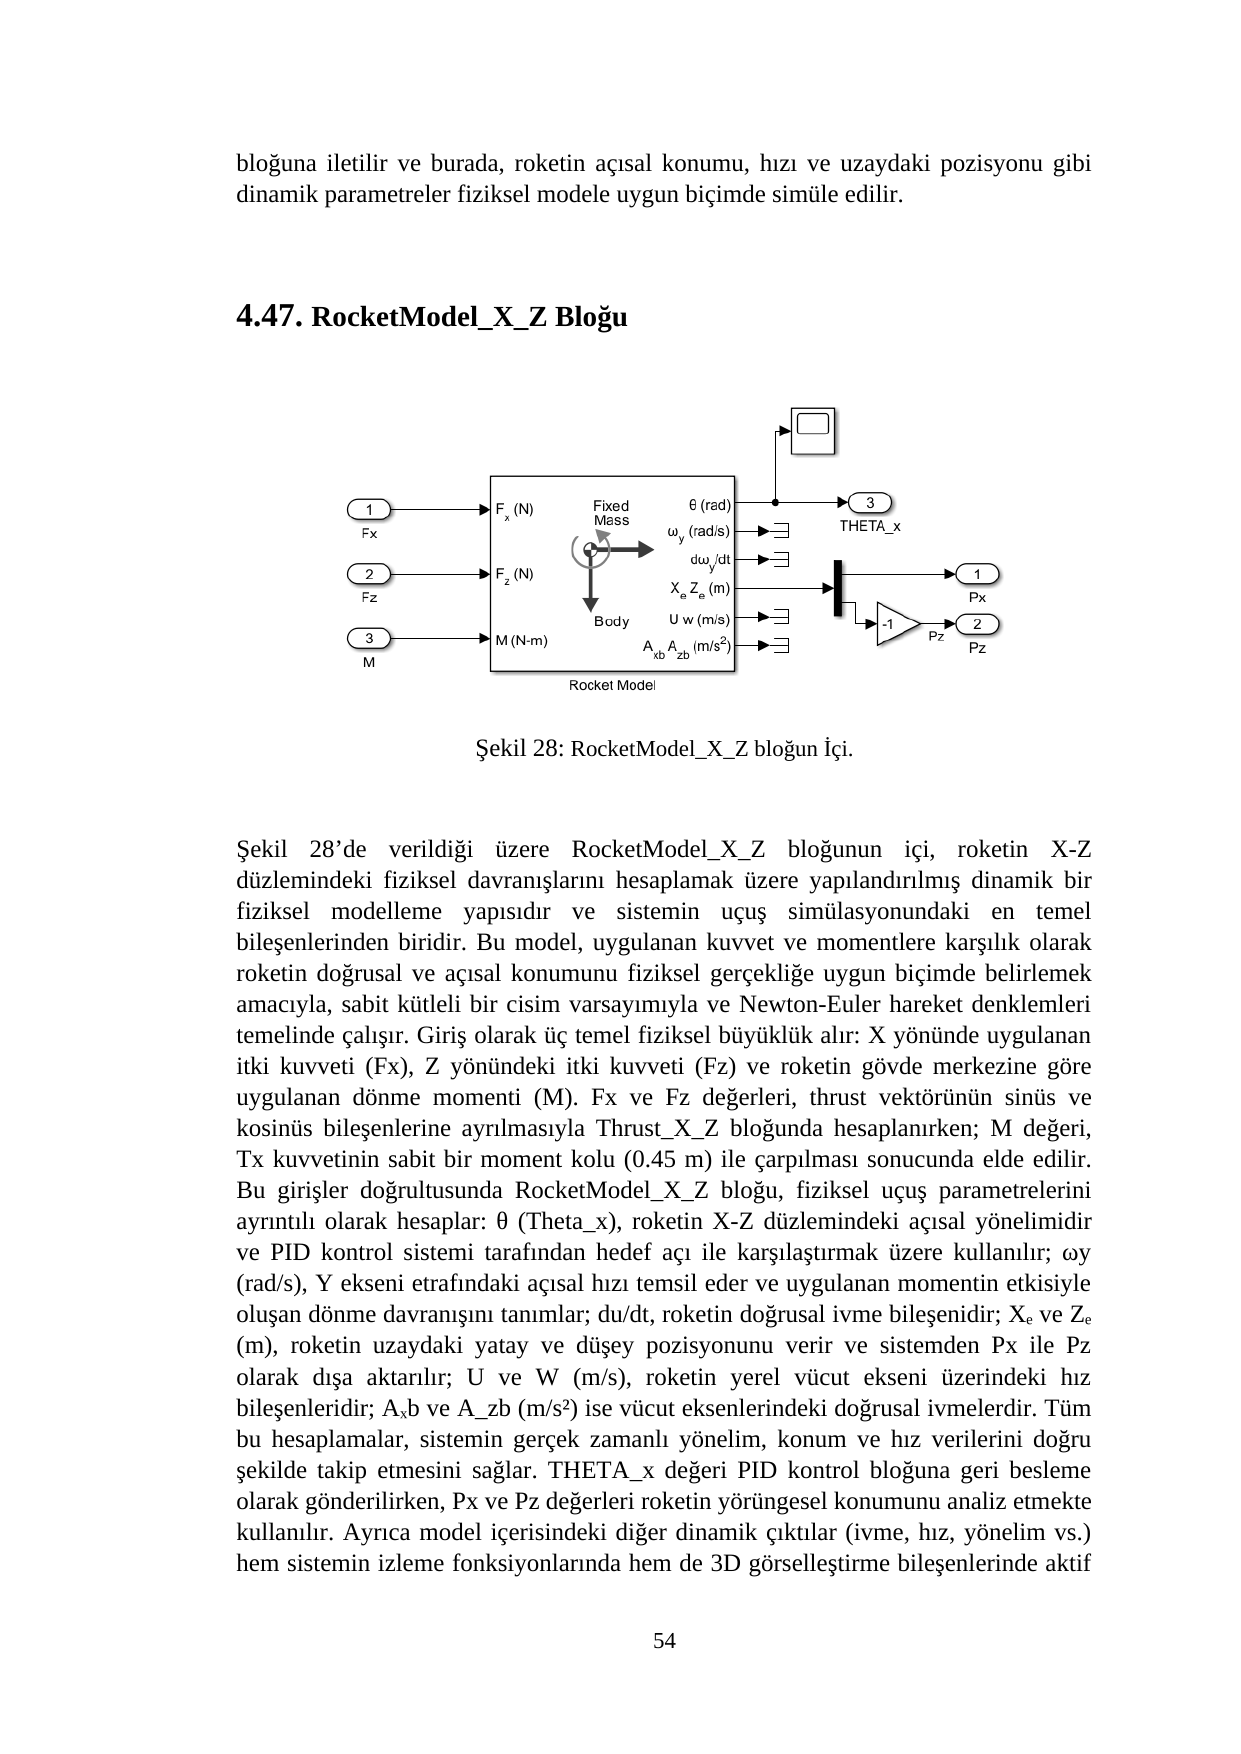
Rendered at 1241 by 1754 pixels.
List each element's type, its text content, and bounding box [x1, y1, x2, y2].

picture [301, 377, 1028, 714]
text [236, 834, 1092, 1577]
subtitle RocketModel_X_Z Bloğu [236, 295, 1092, 333]
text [236, 148, 1092, 207]
text Şekil 28: RocketModel_X_Z bloğun İçi. [236, 733, 1092, 761]
